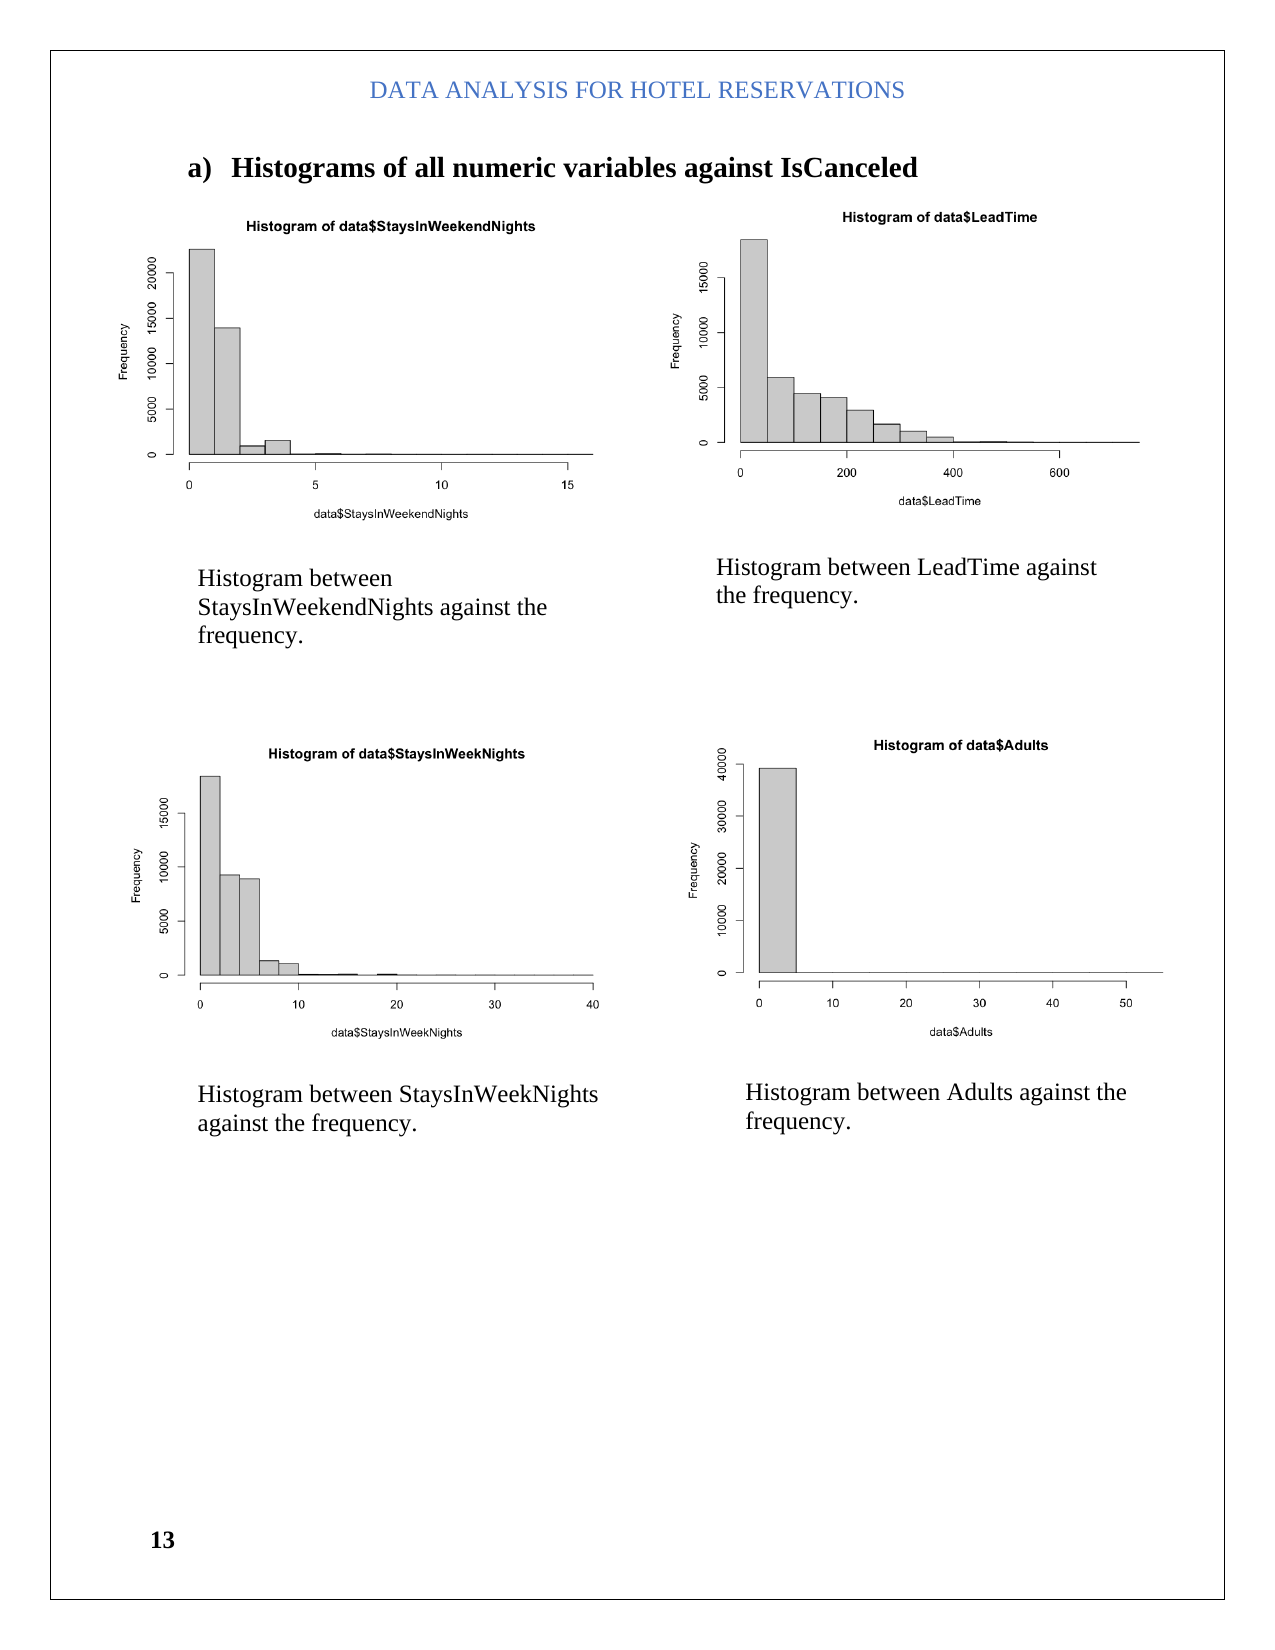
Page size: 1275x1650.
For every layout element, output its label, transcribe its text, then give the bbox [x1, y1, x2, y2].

picture [127, 739, 638, 1054]
subtitle Histograms of all numeric variables against IsCanceled [187, 150, 1125, 183]
picture [684, 730, 1209, 1054]
picture [114, 211, 639, 535]
picture [666, 202, 1185, 523]
